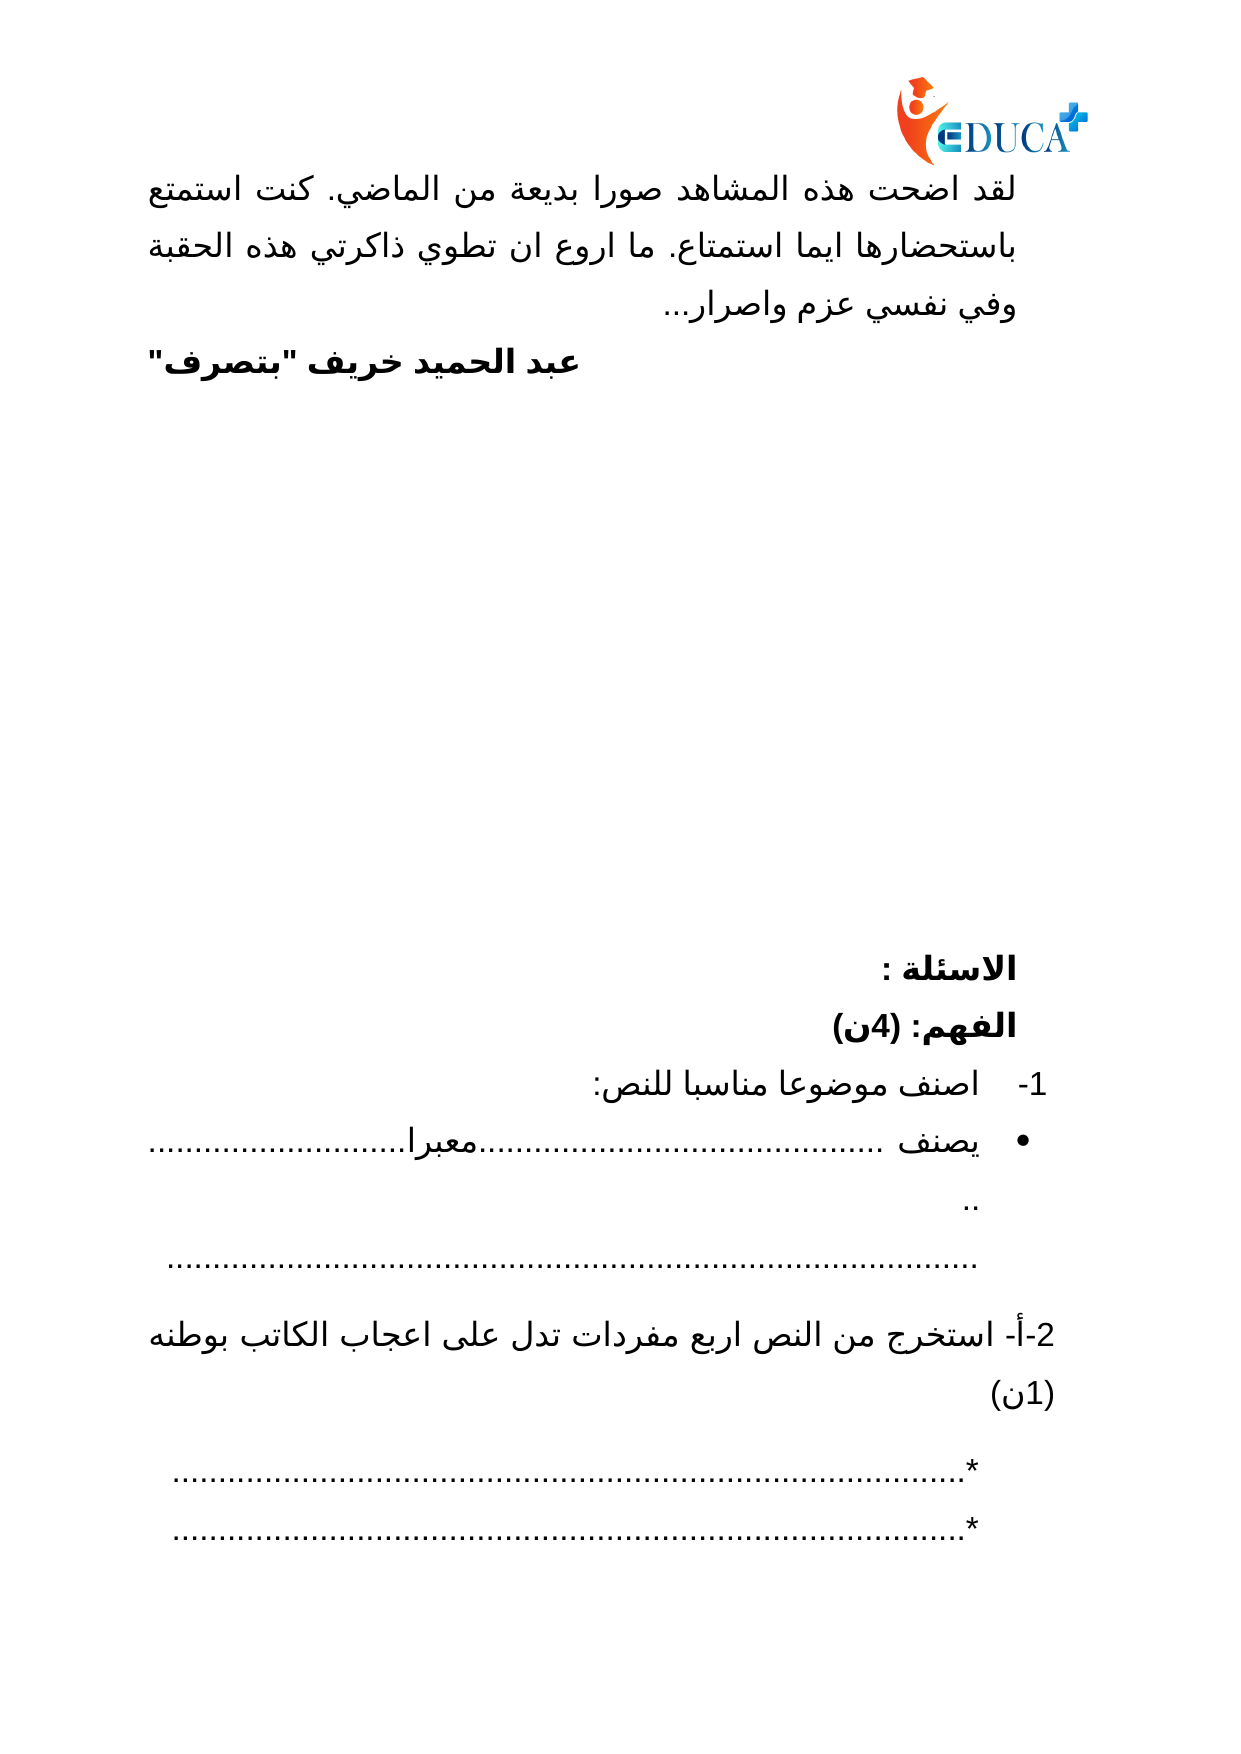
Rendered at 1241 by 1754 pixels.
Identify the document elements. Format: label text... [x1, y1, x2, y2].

list عبد الحميد خريف "بتصرف" [148, 342, 1018, 380]
list *...................................................................................... [148, 1509, 980, 1547]
list الاسئلة : [148, 949, 1018, 987]
list الفهم: (4ن) [148, 1006, 1018, 1045]
picture [890, 73, 1093, 169]
list اصنف موضوعا مناسبا للنص: [148, 1064, 1018, 1102]
list لقد اضحت هذه المشاهد صورا بديعة من الماضي. كنت استمتع باستحضارها ايما استمتاع. ما اروع ان تطوي ذاكرتي هذه الحقبة وفي نفسي عزم واصرار... [148, 169, 1018, 323]
list ........................................................................................ [148, 1237, 980, 1275]
list يصنف ............................................معبرا.............................. [148, 1122, 1018, 1218]
text 2-أ- استخرج من النص اربع مفردات تدل على اعجاب الكاتب بوطنه (1ن) [148, 1315, 1055, 1411]
list *...................................................................................... [148, 1451, 980, 1490]
